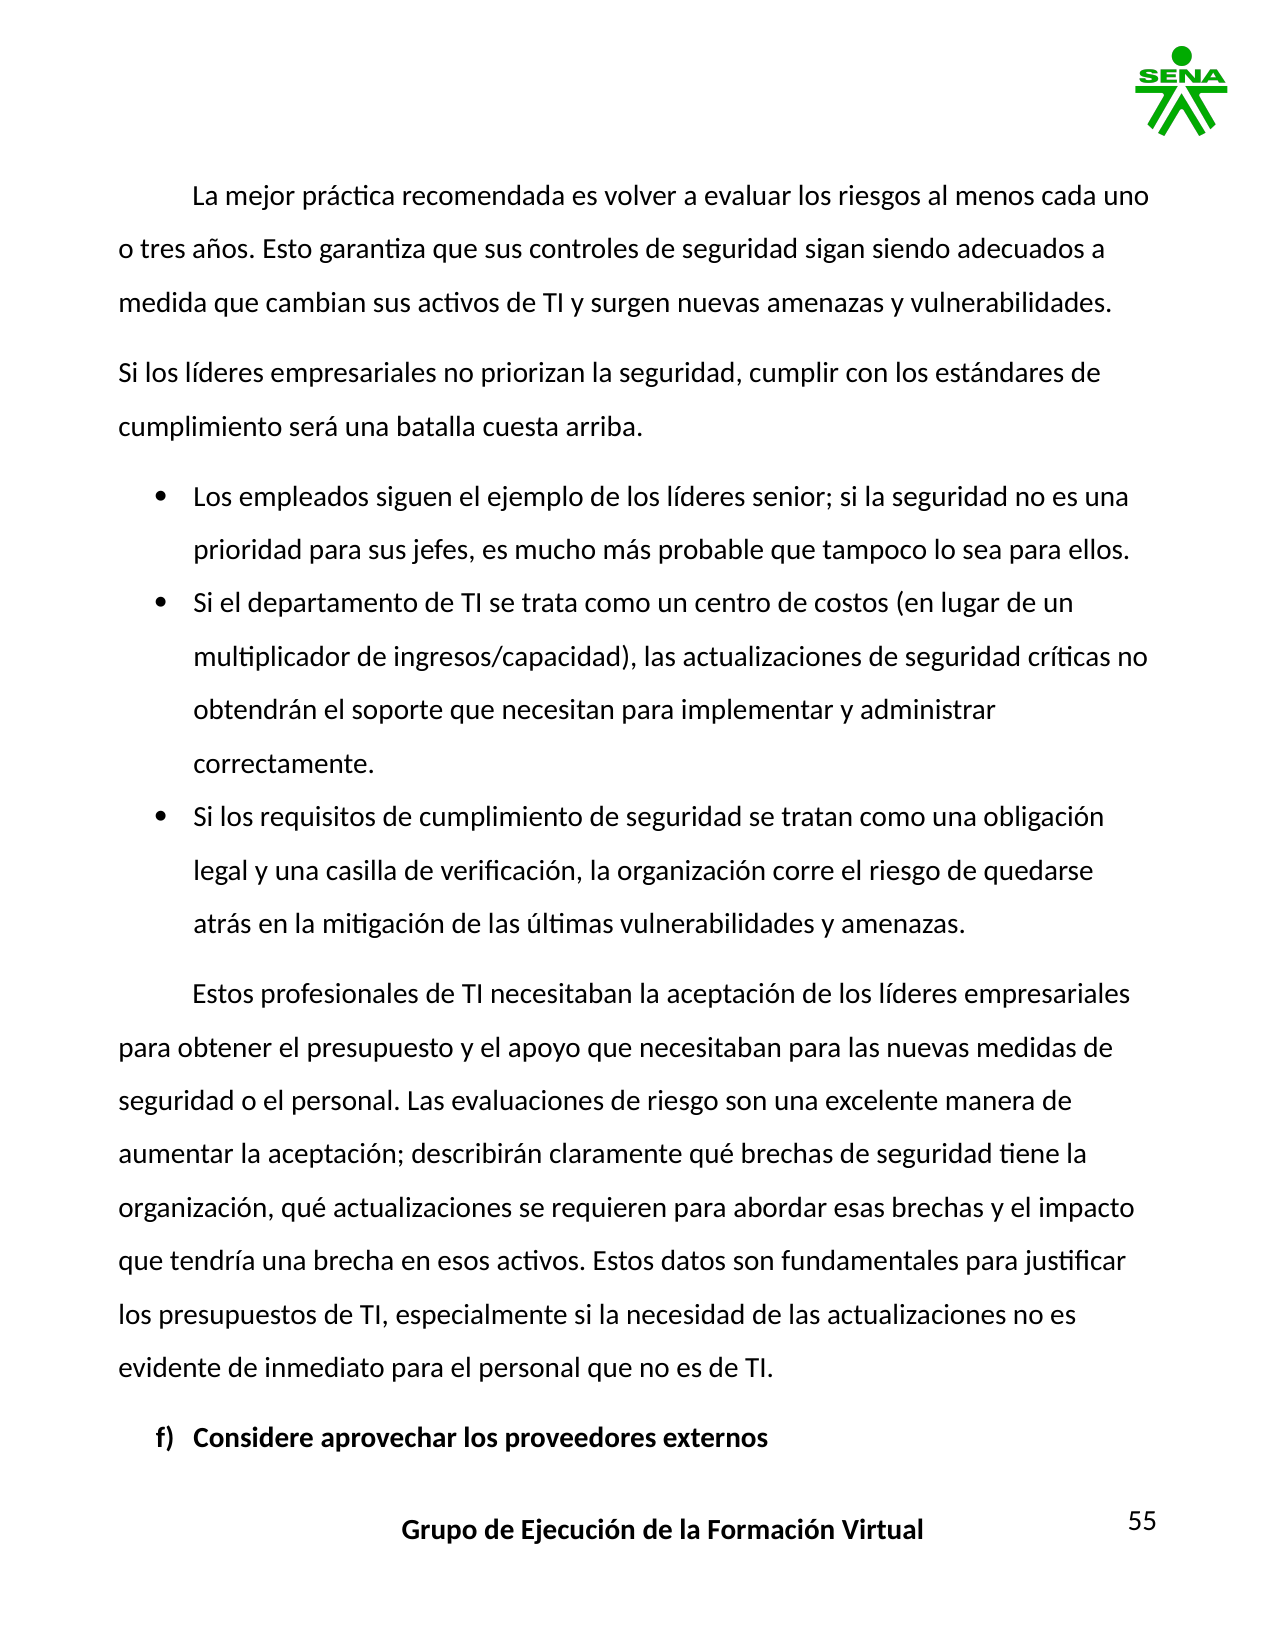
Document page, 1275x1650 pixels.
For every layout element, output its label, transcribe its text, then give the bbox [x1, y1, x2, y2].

list Si el departamento de TI se trata como un centro de costos (en lugar de un multiplicador de ingresos/capacidad), las actualizaciones de seguridad críticas no obtendrán el soporte que necesitan para implementar y administrar correctamente. [156, 584, 1157, 781]
list Los empleados siguen el ejemplo de los líderes senior; si la seguridad no es una prioridad para sus jefes, es mucho más probable que tampoco lo sea para ellos. [156, 478, 1157, 567]
text Estos profesionales de TI necesitaban la aceptación de los líderes empresariales para obtener el presupuesto y el apoyo que necesitaban para las nuevas medidas de seguridad o el personal. Las evaluaciones de riesgo son una excelente manera de aumentar la aceptación; describirán claramente qué brechas de seguridad tiene la organización, qué actualizaciones se requieren para abordar esas brechas y el impacto que tendría una brecha en esos activos. Estos datos son fundamentales para justificar los presupuestos de TI, especialmente si la necesidad de las actualizaciones no es evidente de inmediato para el personal que no es de TI. [118, 975, 1157, 1385]
text Si los líderes empresariales no priorizan la seguridad, cumplir con los estándares de cumplimiento será una batalla cuesta arriba. [118, 354, 1157, 443]
list Si los requisitos de cumplimiento de seguridad se tratan como una obligación legal y una casilla de verificación, la organización corre el riesgo de quedarse atrás en la mitigación de las últimas vulnerabilidades y amenazas. [156, 798, 1157, 941]
text La mejor práctica recomendada es volver a evaluar los riesgos al menos cada uno o tres años. Esto garantiza que sus controles de seguridad sigan siendo adecuados a medida que cambian sus activos de TI y surgen nuevas amenazas y vulnerabilidades. [118, 177, 1157, 320]
picture [1135, 46, 1228, 136]
list Considere aprovechar los proveedores externos [156, 1419, 1157, 1455]
